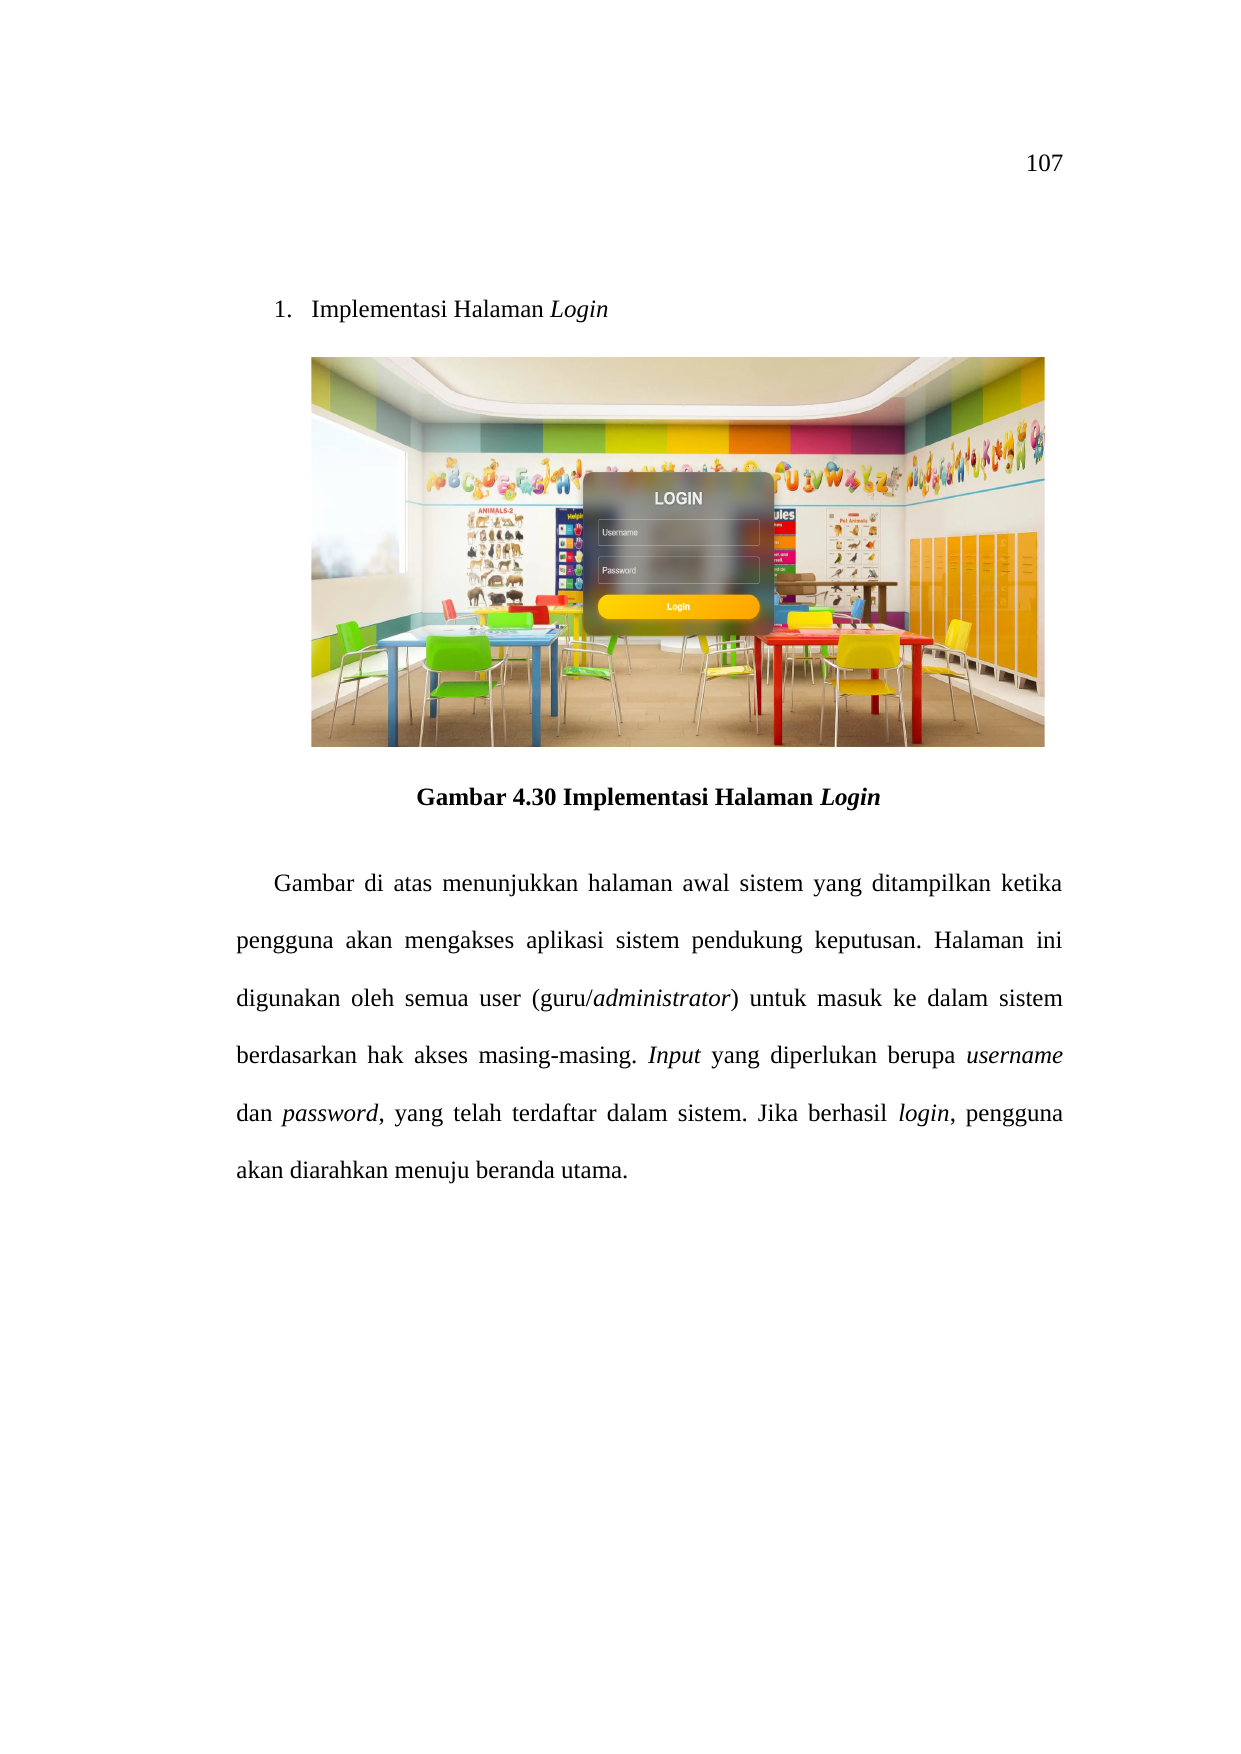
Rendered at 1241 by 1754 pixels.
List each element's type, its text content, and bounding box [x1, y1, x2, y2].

list Implementasi Halaman Login [274, 294, 1057, 323]
text Gambar di atas menunjukkan halaman awal sistem yang ditampilkan ketika pengguna akan mengakses aplikasi sistem pendukung keputusan. Halaman ini digunakan oleh semua user (guru/administrator) untuk masuk ke dalam sistem berdasarkan hak akses masing-masing. Input yang diperlukan berupa username dan password, yang telah terdaftar dalam sistem. Jika berhasil login, pengguna akan diarahkan menuju beranda utama. [236, 868, 1063, 1184]
picture [311, 357, 1045, 747]
